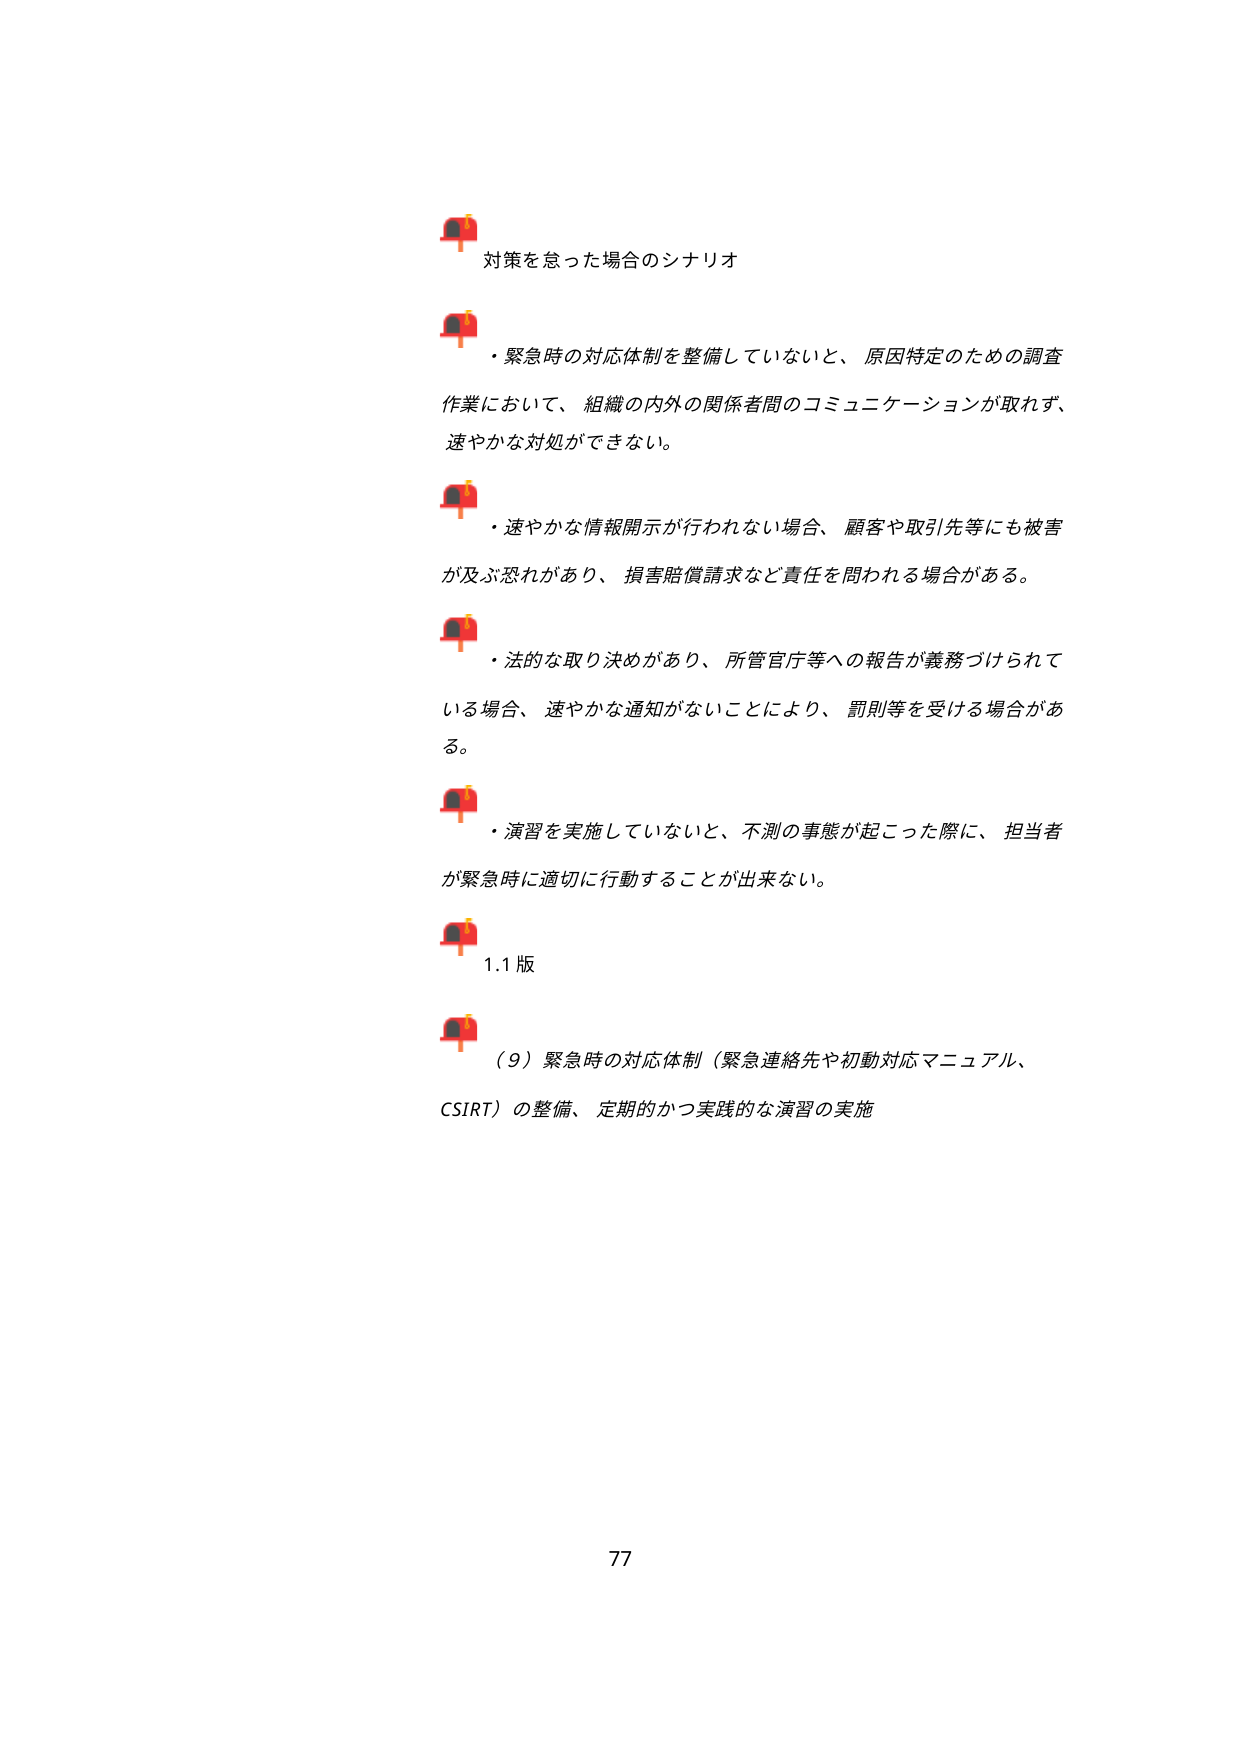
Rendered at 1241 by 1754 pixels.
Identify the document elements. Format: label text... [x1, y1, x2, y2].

picture [439, 480, 478, 519]
text ・法的な取り決めがあり、 所管官庁等への報告が義務づけられている場合、 速やかな通知がないことにより、 罰則等を受ける場合がある。 [440, 614, 1063, 764]
text ・演習を実施していないと、不測の事態が起こった際に、 担当者が緊急時に適切に行動することが出来ない。 [440, 785, 1063, 897]
text （９）緊急時の対応体制（緊急連絡先や初動対応マニュアル、 CSIRT）の整備、 定期的かつ実践的な演習の実施 [440, 1014, 1063, 1127]
text 1.1版 [440, 918, 1063, 993]
text ・緊急時の対応体制を整備していないと、 原因特定のための調査作業において、 組織の内外の関係者間のコミュニケーションが取れず、 速やかな対処ができない。 [440, 310, 1063, 460]
picture [439, 214, 478, 252]
picture [439, 614, 478, 652]
text 対策を怠った場合のシナリオ [440, 214, 1063, 289]
picture [439, 785, 478, 823]
picture [439, 310, 478, 348]
picture [439, 918, 478, 956]
text ・速やかな情報開示が行われない場合、 顧客や取引先等にも被害が及ぶ恐れがあり、 損害賠償請求など責任を問われる場合がある。 [440, 481, 1063, 593]
picture [439, 1014, 478, 1052]
